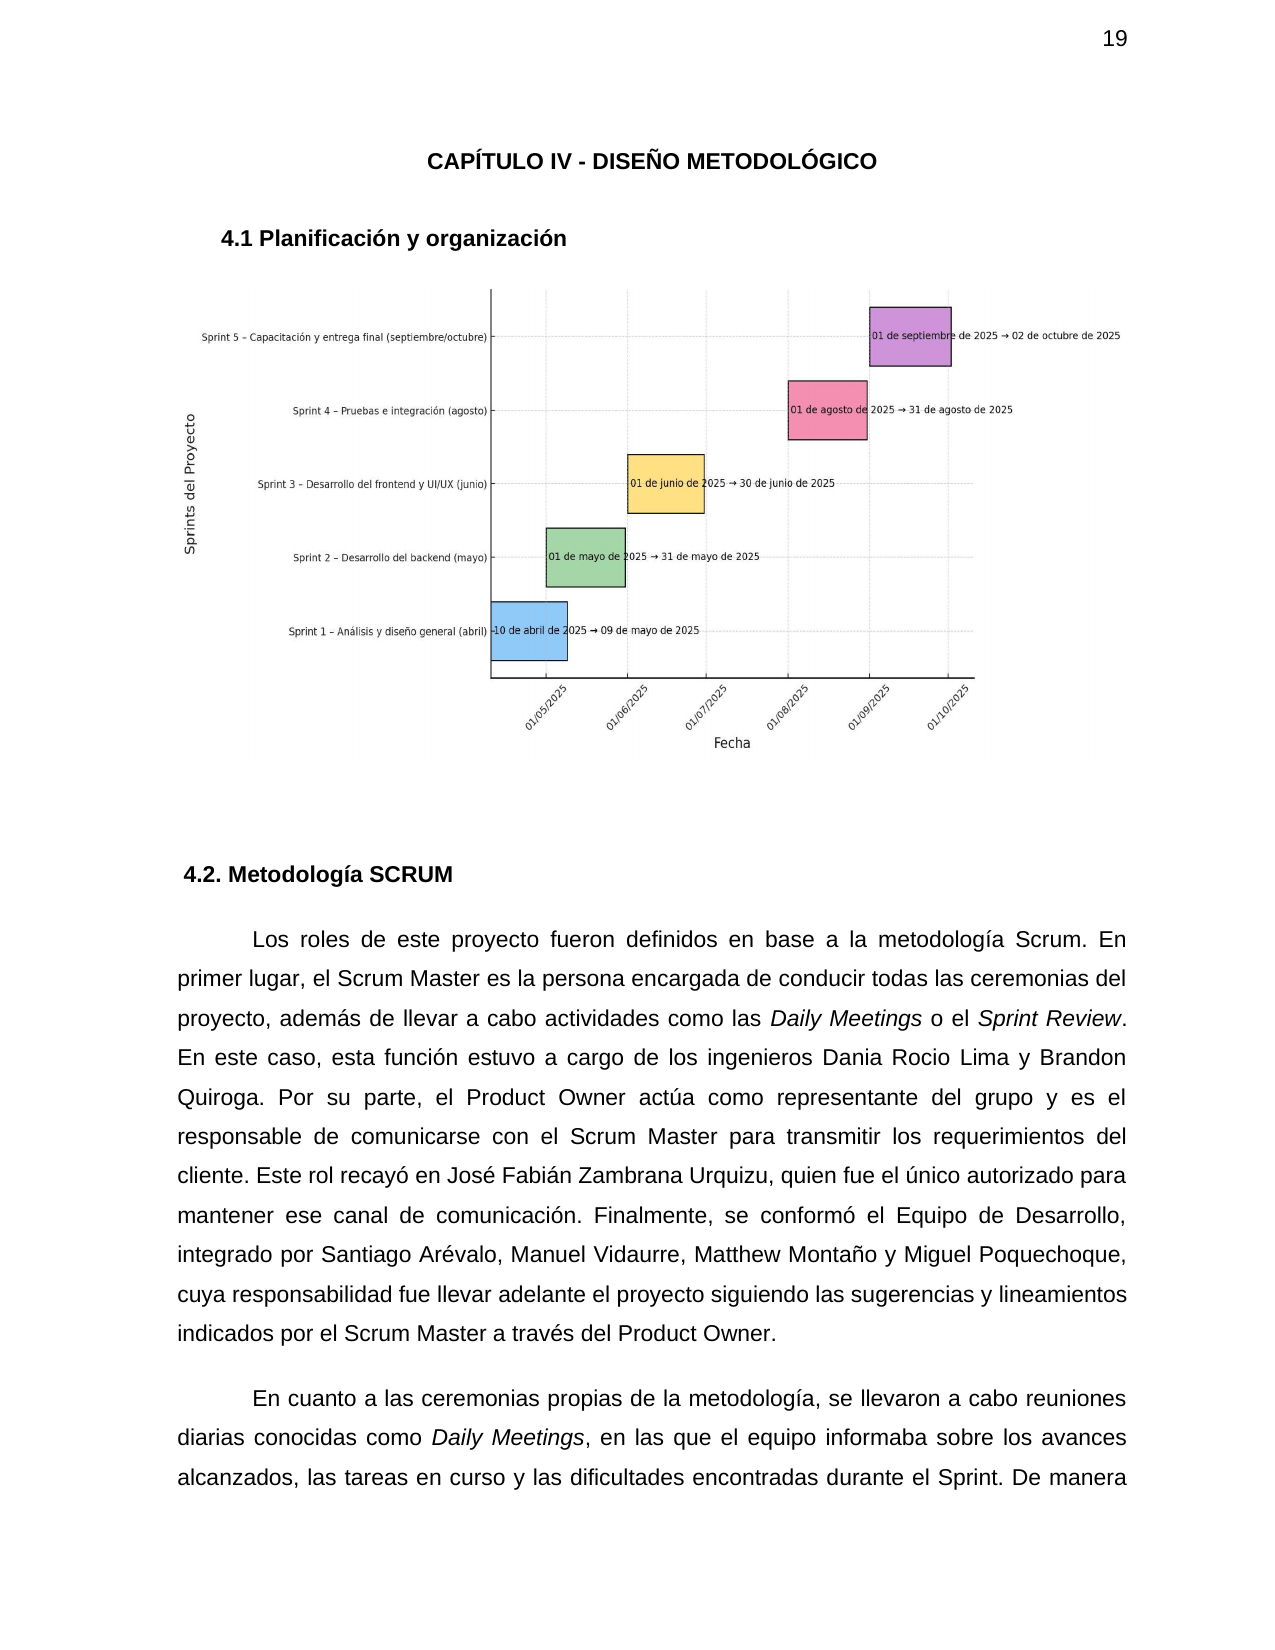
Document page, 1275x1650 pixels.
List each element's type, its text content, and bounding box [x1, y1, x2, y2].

subtitle 4.2. Metodología SCRUM [183, 861, 1127, 887]
picture [177, 289, 1128, 759]
subtitle 4.1 Planificación y organización [221, 225, 1127, 252]
text Los roles de este proyecto fueron definidos en base a la metodología Scrum. En primer lugar, el Scrum Master es la persona encargada de conducir todas las ceremonias del proyecto, además de llevar a cabo actividades como las Daily Meetings o el Sprint Review. En este caso, esta función estuvo a cargo de los ingenieros Dania Rocio Lima y Brandon Quiroga. Por su parte, el Product Owner actúa como representante del grupo y es el responsable de comunicarse con el Scrum Master para transmitir los requerimientos del cliente. Este rol recayó en José Fabián Zambrana Urquizu, quien fue el único autorizado para mantener ese canal de comunicación. Finalmente, se conformó el Equipo de Desarrollo, integrado por Santiago Arévalo, Manuel Vidaurre, Matthew Montaño y Miguel Poquechoque, cuya responsabilidad fue llevar adelante el proyecto siguiendo las sugerencias y lineamientos indicados por el Scrum Master a través del Product Owner. [177, 926, 1127, 1347]
subtitle CAPÍTULO IV - DISEÑO METODOLÓGICO [177, 148, 1127, 174]
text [177, 1385, 1127, 1490]
